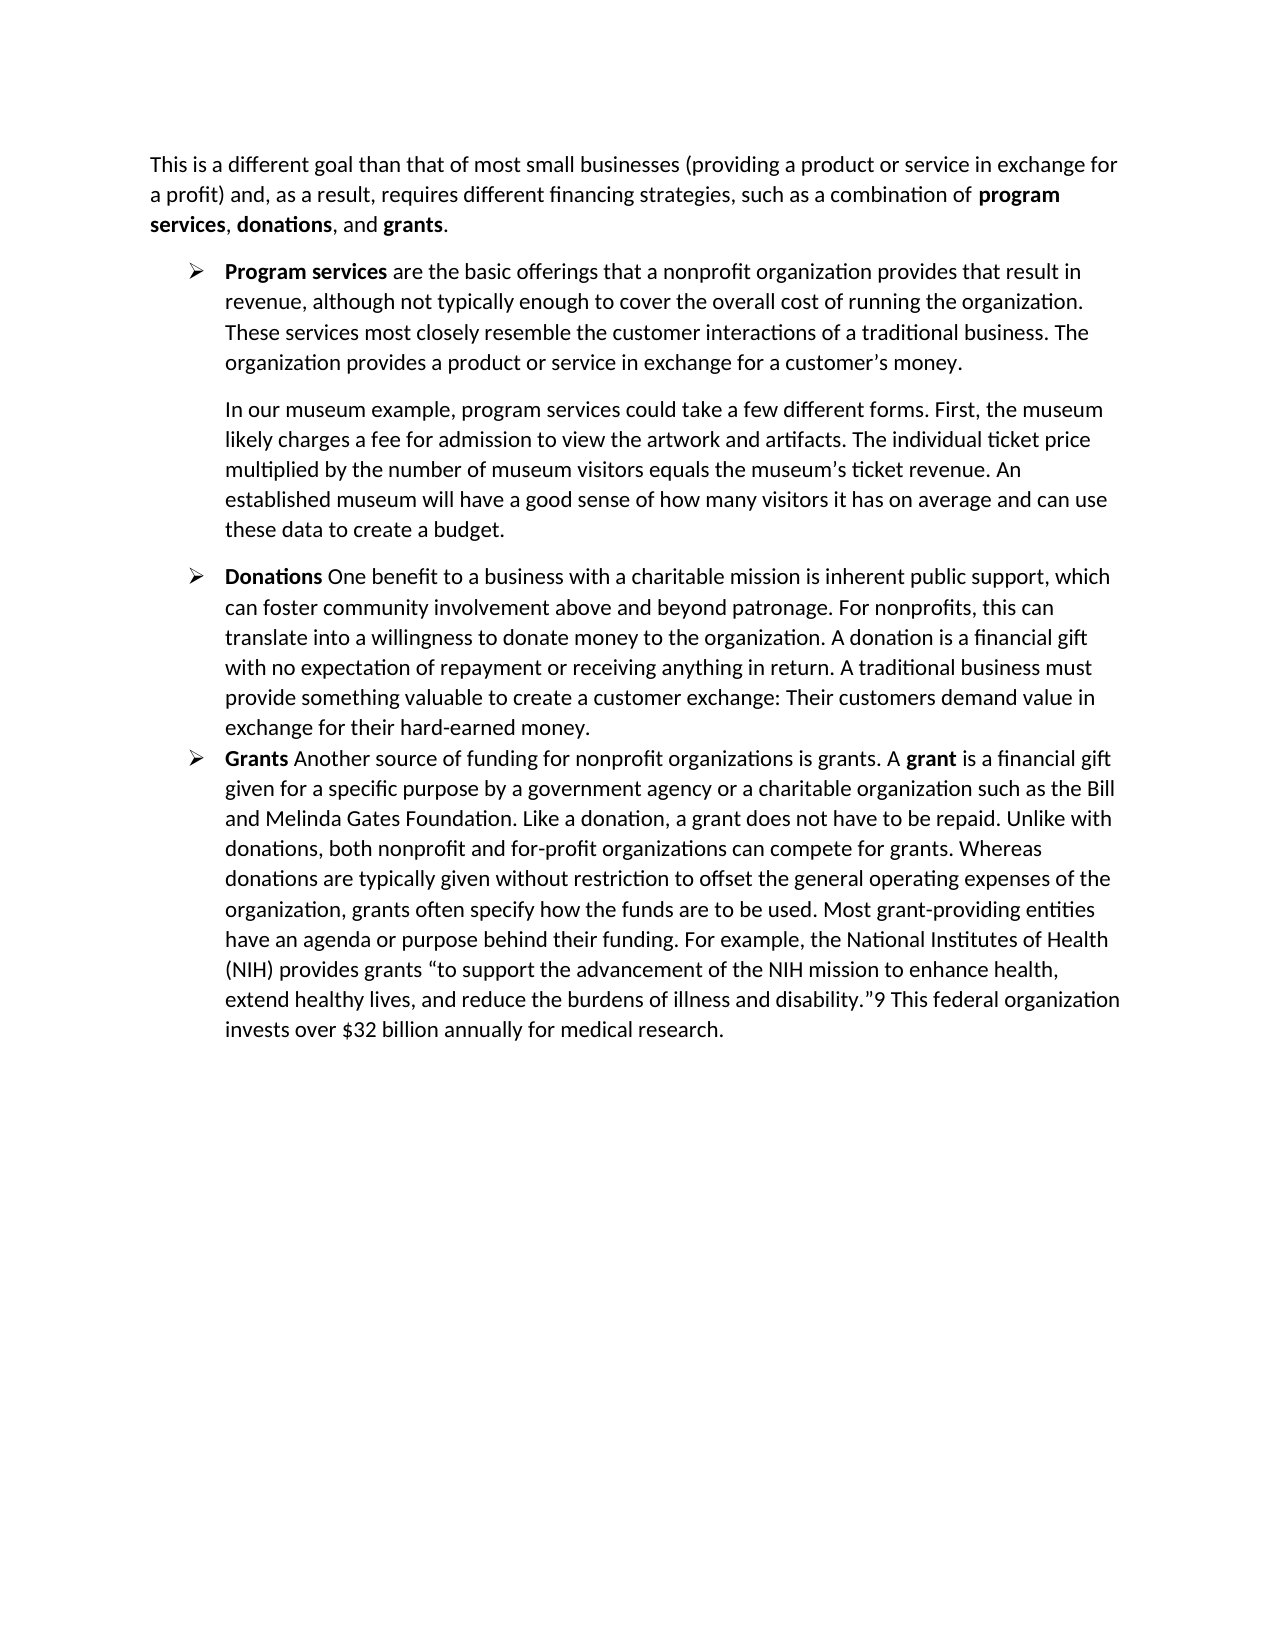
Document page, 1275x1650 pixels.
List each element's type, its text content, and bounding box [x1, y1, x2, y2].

list Program services are the basic offerings that a nonprofit organization provides that result in revenue, although not typically enough to cover the overall cost of running the organization. These services most closely resemble the customer interactions of a traditional business. The organization provides a product or service in exchange for a customer’s money. [187, 257, 1125, 376]
text This is a different goal than that of most small businesses (providing a product or service in exchange for a profit) and, as a result, requires different financing strategies, such as a combination of program services, donations, and grants. [150, 150, 1125, 238]
text In our museum example, program services could take a few different forms. First, the museum likely charges a fee for admission to view the artwork and artifacts. The individual ticket price multiplied by the number of museum visitors equals the museum’s ticket revenue. An established museum will have a good sense of how many visitors it has on average and can use these data to create a budget. [225, 395, 1125, 544]
list Donations One benefit to a business with a charitable mission is inherent public support, which can foster community involvement above and beyond patronage. For nonprofits, this can translate into a willingness to donate money to the organization. A donation is a financial gift with no expectation of repayment or receiving anything in return. A traditional business must provide something valuable to create a customer exchange: Their customers demand value in exchange for their hard-earned money. [187, 562, 1125, 742]
list Grants Another source of funding for nonprofit organizations is grants. A grant is a financial gift given for a specific purpose by a government agency or a charitable organization such as the Bill and Melinda Gates Foundation. Like a donation, a grant does not have to be repaid. Unlike with donations, both nonprofit and for-profit organizations can compete for grants. Whereas donations are typically given without restriction to offset the general operating expenses of the organization, grants often specify how the funds are to be used. Most grant-providing entities have an agenda or purpose behind their funding. For example, the National Institutes of Health (NIH) provides grants “to support the advancement of the NIH mission to enhance health, extend healthy lives, and reduce the burdens of illness and disability.”9 This federal organization invests over $32 billion annually for medical research. [187, 744, 1125, 1044]
